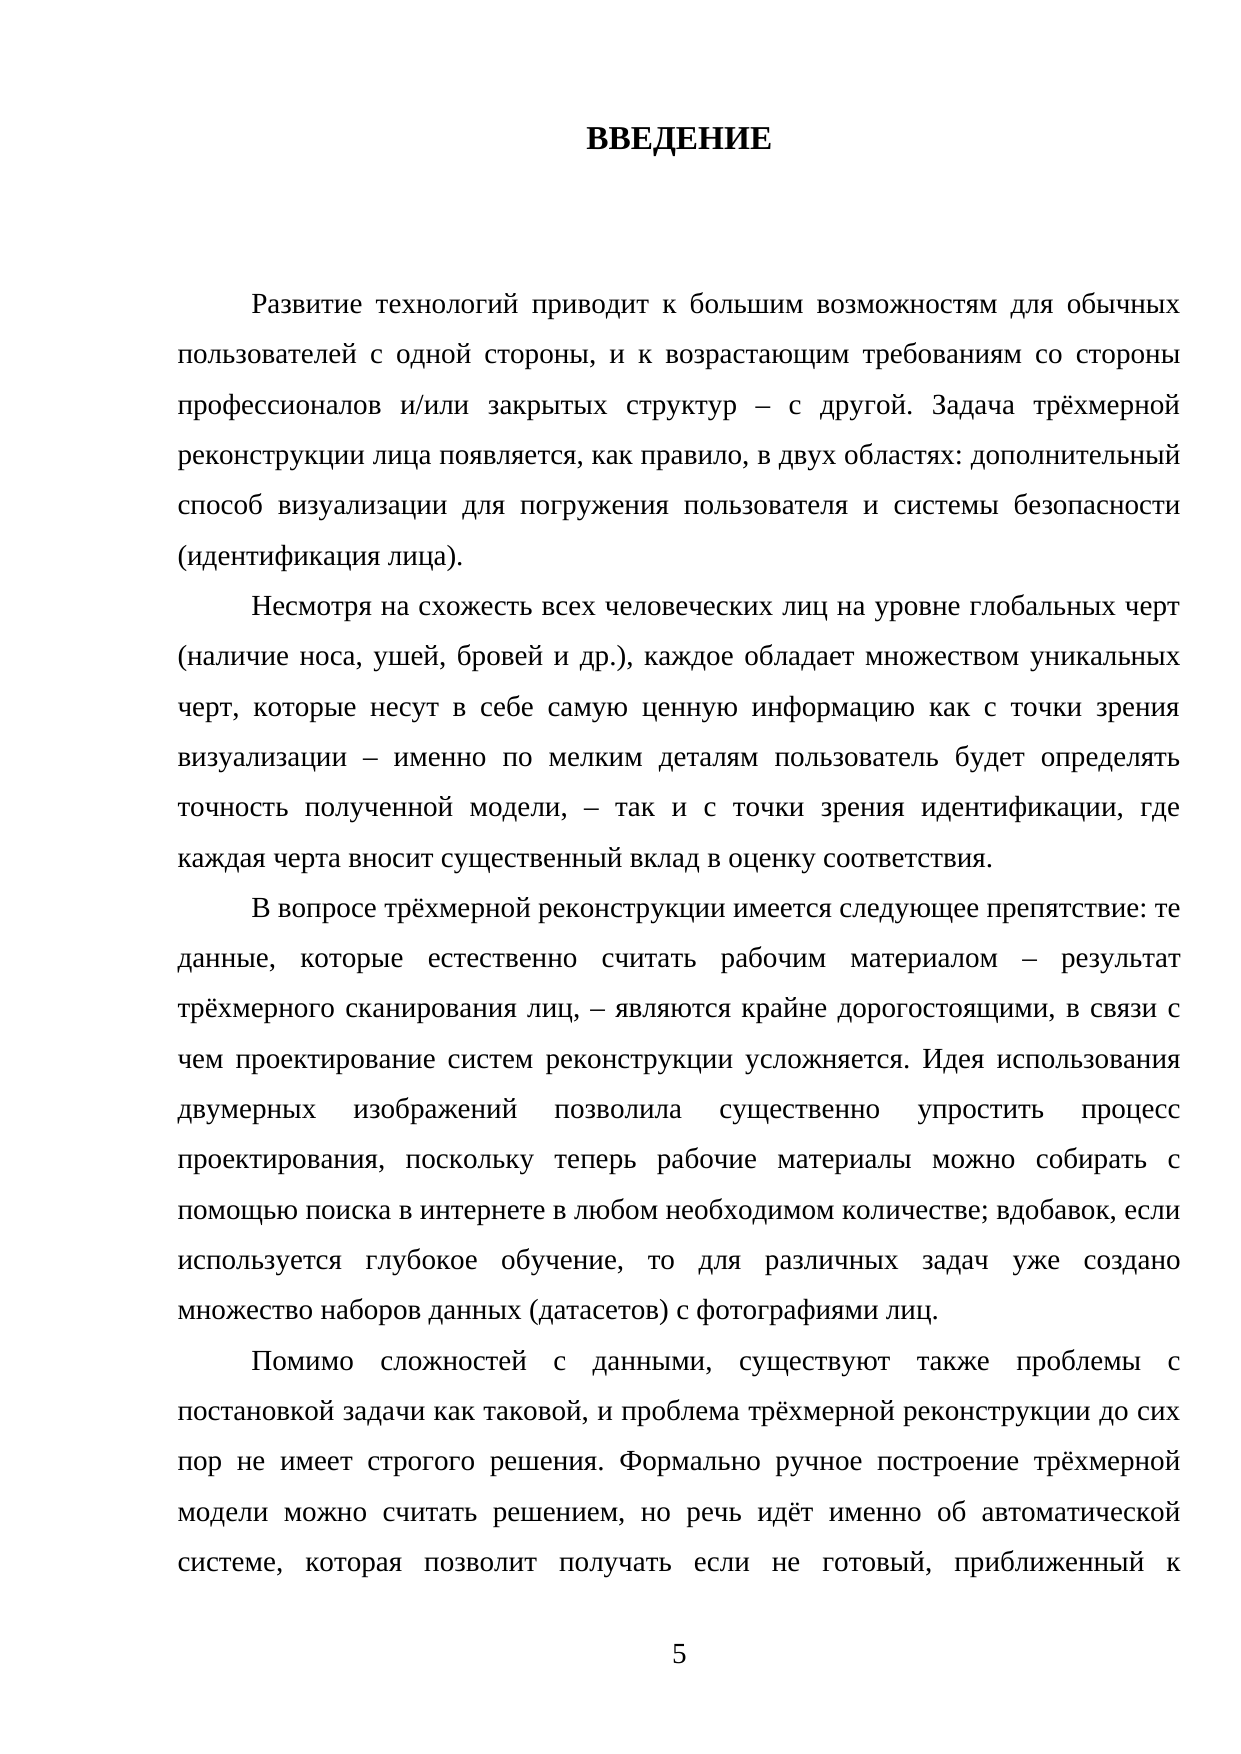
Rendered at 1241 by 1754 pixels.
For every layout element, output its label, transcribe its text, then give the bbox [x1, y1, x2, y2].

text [177, 1343, 1181, 1578]
text Развитие технологий приводит к большим возможностям для обычных пользователей с одной стороны, и к возрастающим требованиям со стороны профессионалов и/или закрытых структур – с другой. Задача трёхмерной реконструкции лица появляется, как правило, в двух областях: дополнительный способ визуализации для погружения пользователя и системы безопасности (идентификация лица). [177, 286, 1181, 571]
text Несмотря на схожесть всех человеческих лиц на уровне глобальных черт (наличие носа, ушей, бровей и др.), каждое обладает множеством уникальных черт, которые несут в себе самую ценную информацию как с точки зрения визуализации – именно по мелким деталям пользователь будет определять точность полученной модели, – так и с точки зрения идентификации, где каждая черта вносит существенный вклад в оценку соответствия. [177, 588, 1181, 873]
text В вопросе трёхмерной реконструкции имеется следующее препятствие: те данные, которые естественно считать рабочим материалом – результат трёхмерного сканирования лиц, – являются крайне дорогостоящими, в связи с чем проектирование систем реконструкции усложняется. Идея использования двумерных изображений позволила существенно упростить процесс проектирования, поскольку теперь рабочие материалы можно собирать с помощью поиска в интернете в любом необходимом количестве; вдобавок, если используется глубокое обучение, то для различных задач уже создано множество наборов данных (датасетов) с фотографиями лиц. [177, 890, 1181, 1326]
subtitle ВВЕДЕНИЕ [177, 118, 1181, 156]
